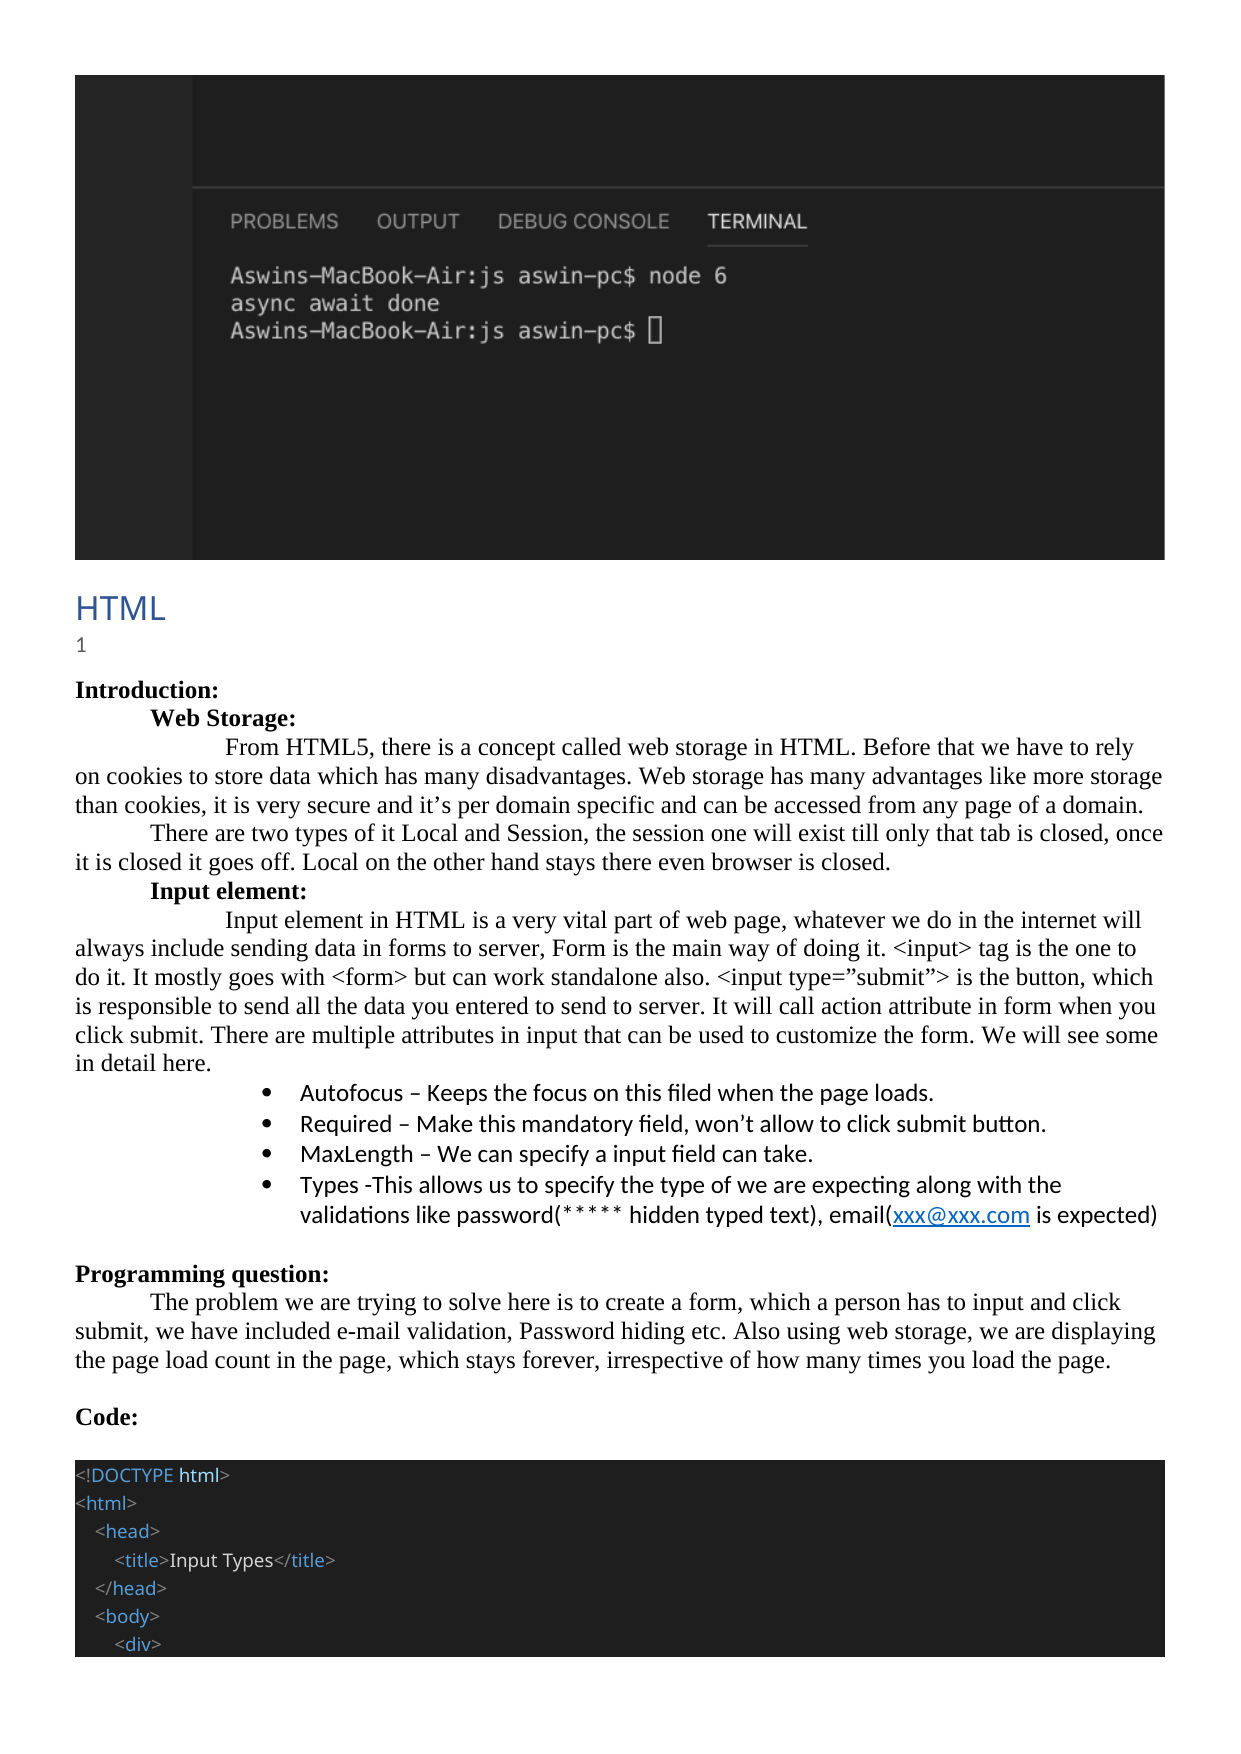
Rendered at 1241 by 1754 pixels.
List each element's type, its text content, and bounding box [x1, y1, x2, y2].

text <head> [75, 1516, 1165, 1544]
text </head> [75, 1572, 1165, 1601]
text <title>Input Types</title> [75, 1544, 1165, 1572]
text Input element: [75, 876, 1165, 905]
text Programming question: [75, 1259, 1165, 1287]
text There are two types of it Local and Session, the session one will exist till only that tab is closed, once it is closed it goes off. Local on the other hand stays there even browser is closed. [75, 818, 1165, 876]
list MaxLength – We can specify a input field can take. [262, 1138, 1165, 1169]
text Web Storage: [75, 703, 1165, 732]
subtitle HTML [75, 585, 1165, 630]
text <html> [75, 1488, 1165, 1516]
text Code: [75, 1402, 1165, 1431]
subtitle 1 [75, 630, 1165, 658]
text <!DOCTYPE html> [75, 1460, 1165, 1488]
list Autofocus – Keeps the focus on this filed when the page loads. [262, 1077, 1165, 1108]
text The problem we are trying to solve here is to create a form, which a person has to input and click submit, we have included e-mail validation, Password hiding etc. Also using web storage, we are displaying the page load count in the page, which stays forever, irrespective of how many times you load the page. [75, 1287, 1165, 1374]
text <body> [75, 1601, 1165, 1629]
text <div> [75, 1629, 1165, 1657]
picture [75, 75, 1165, 560]
list Types -This allows us to specify the type of we are expecting along with the validations like password(***** hidden typed text), email(xxx@xxx.com is expected) [262, 1169, 1165, 1230]
text Input element in HTML is a very vital part of web page, whatever we do in the internet will always include sending data in forms to server, Form is the main way of doing it. <input> tag is the one to do it. It mostly goes with <form> but can work standalone also. <input type=”submit”> is the button, which is responsible to send all the data you entered to send to server. It will call action attribute in form when you click submit. There are multiple attributes in input that can be used to customize the form. We will see some in detail here. [75, 905, 1165, 1077]
text Introduction: [75, 675, 1165, 703]
list Required – Make this mandatory field, won’t allow to click submit button. [262, 1108, 1165, 1138]
text From HTML5, there is a concept called web storage in HTML. Before that we have to rely on cookies to store data which has many disadvantages. Web storage has many advantages like more storage than cookies, it is very secure and it’s per domain specific and can be accessed from any page of a domain. [75, 732, 1165, 818]
